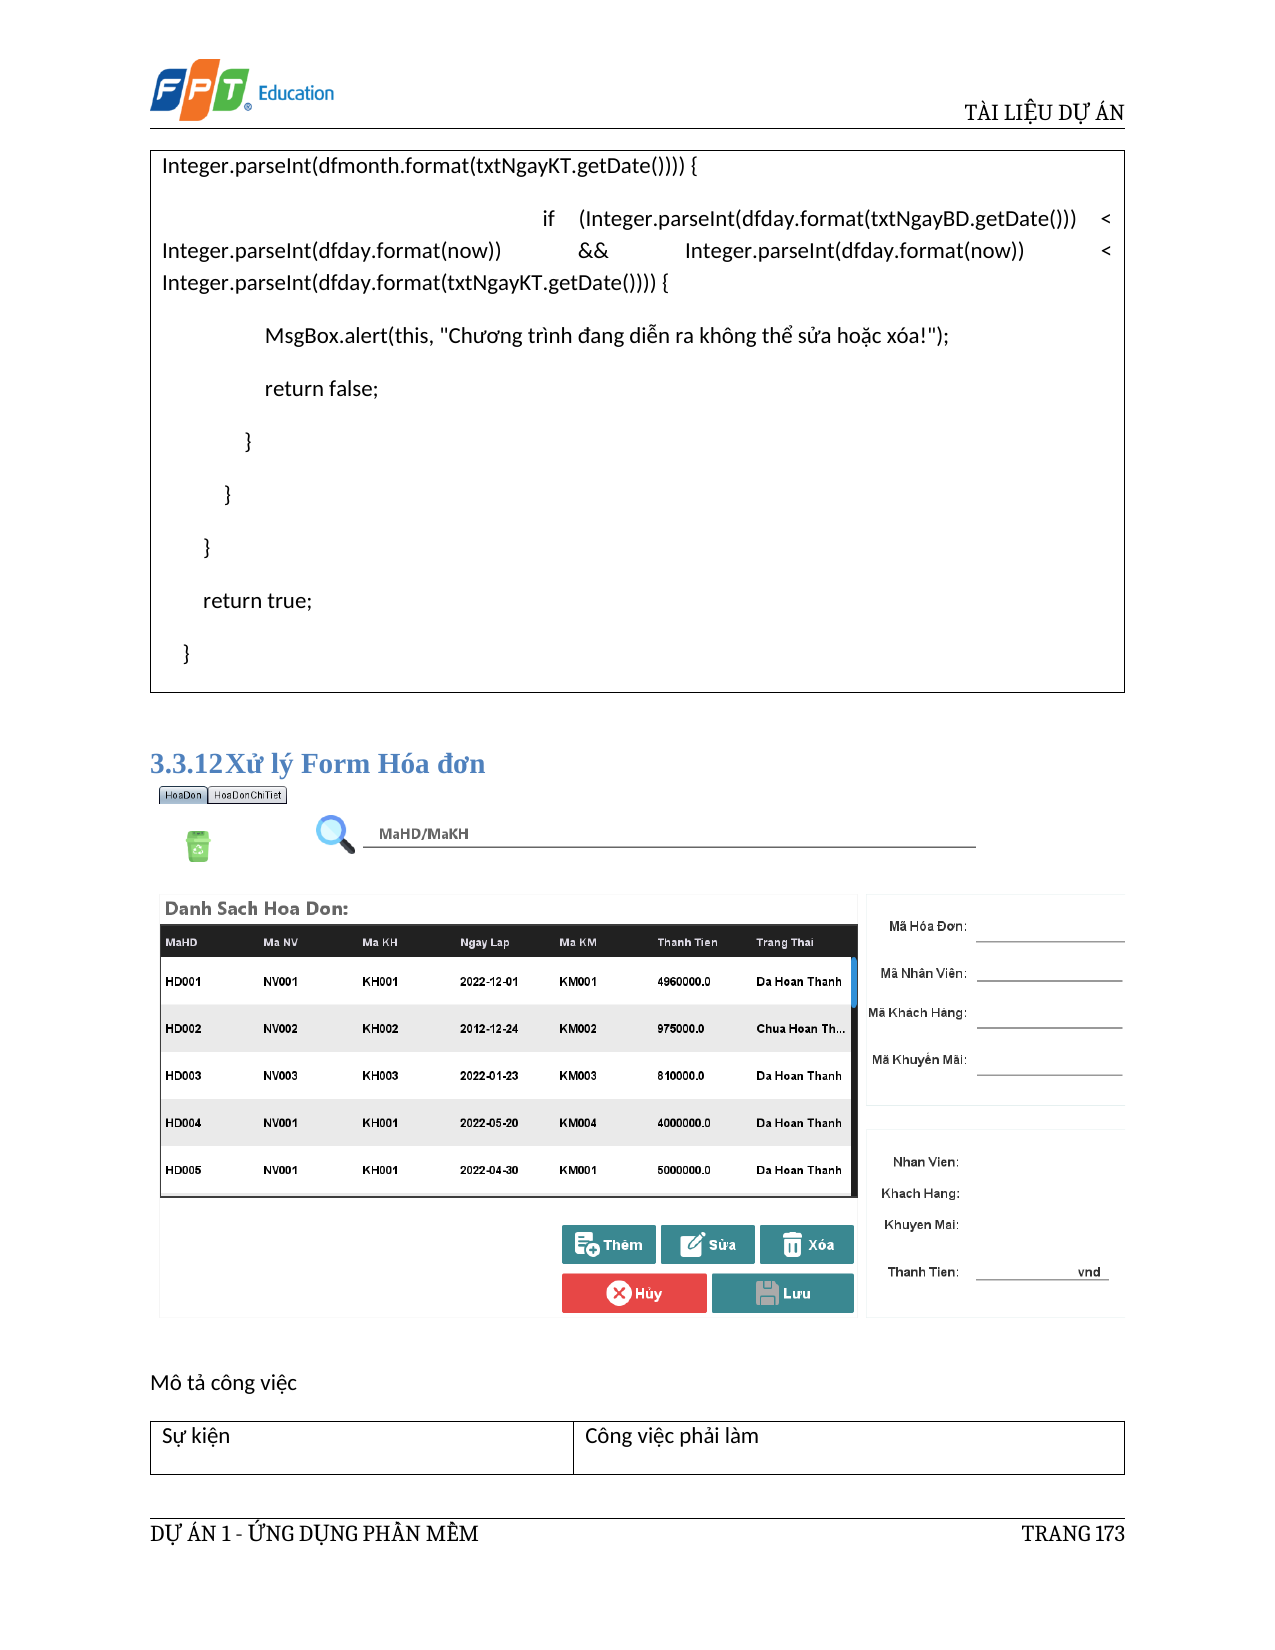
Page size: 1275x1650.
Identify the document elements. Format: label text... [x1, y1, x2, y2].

table_header Công việc phải làm [574, 1422, 1124, 1474]
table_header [151, 151, 1124, 692]
text Mô tả công việc [150, 1368, 1125, 1396]
subtitle Xử lý Form Hóa đơn [150, 746, 1125, 780]
table_header Sự kiện [151, 1422, 573, 1474]
picture [150, 785, 1125, 1343]
picture [150, 59, 336, 121]
